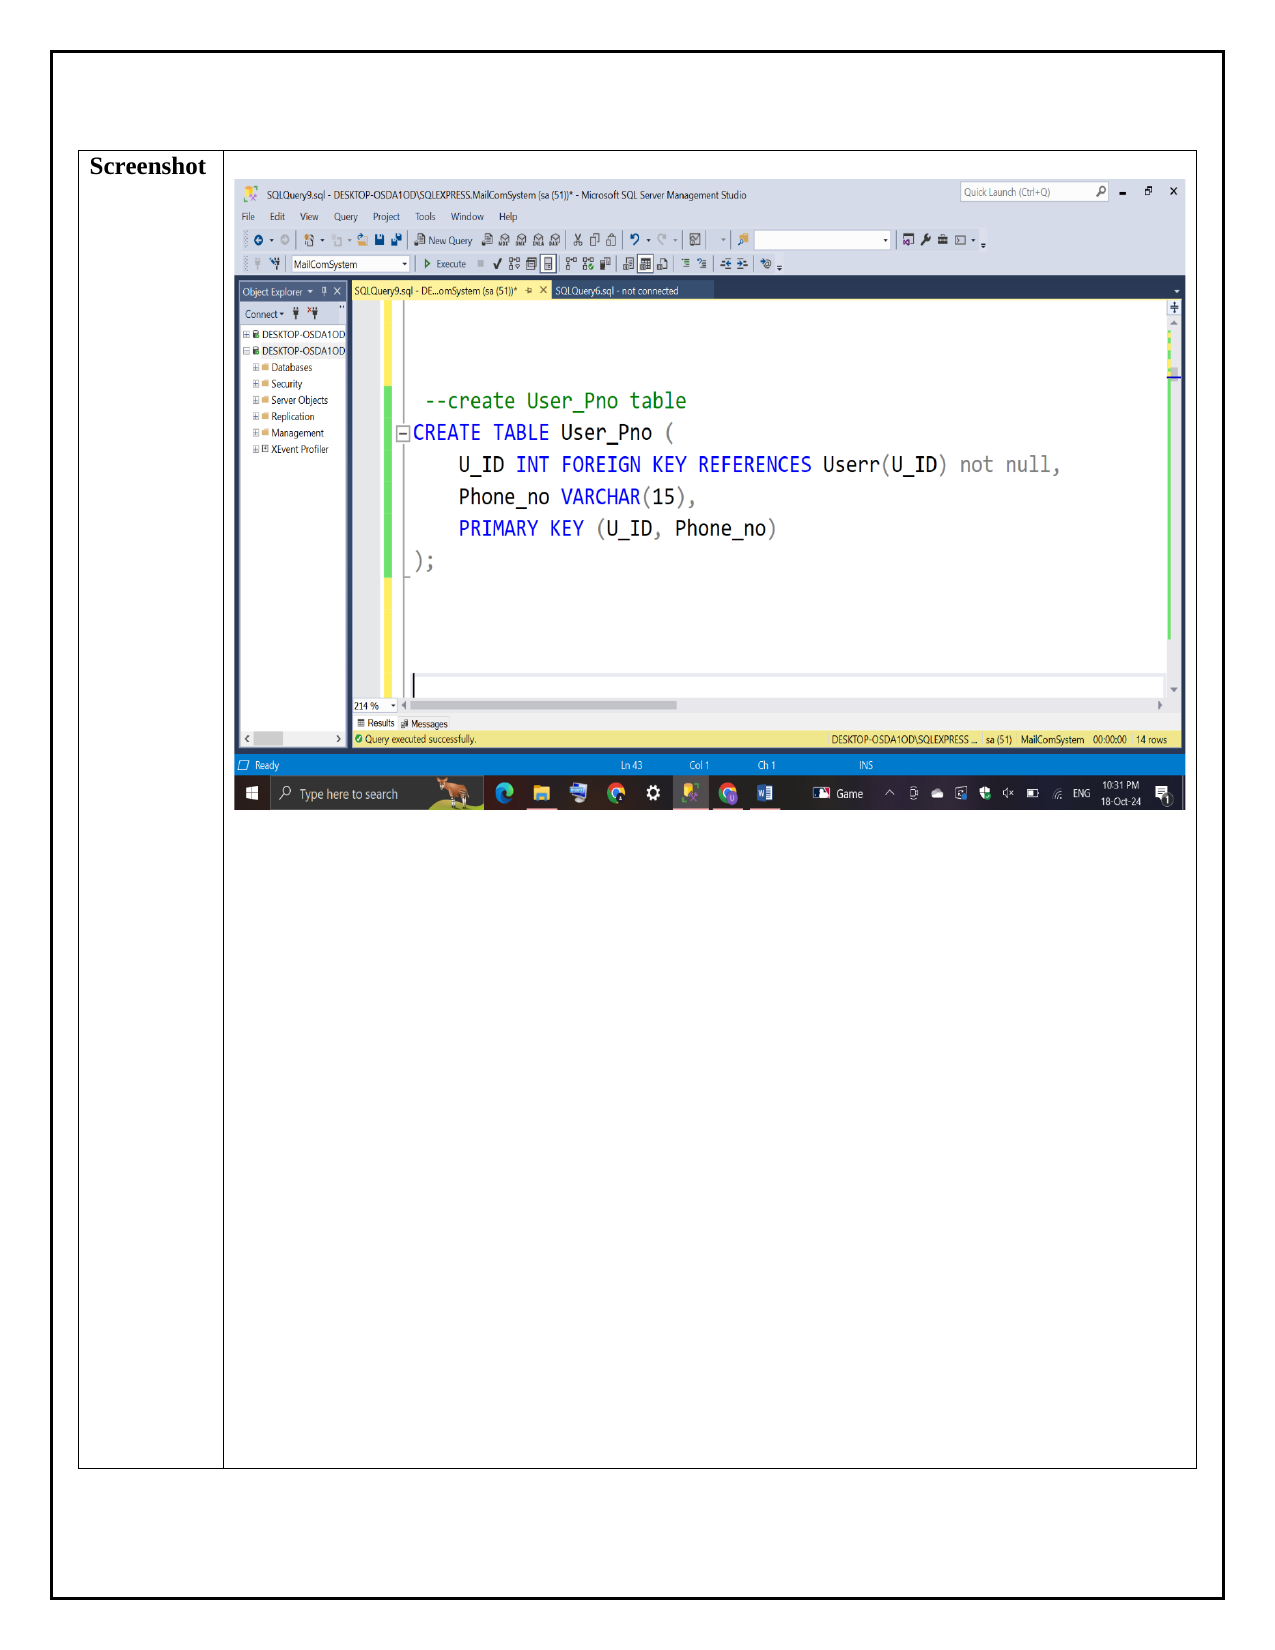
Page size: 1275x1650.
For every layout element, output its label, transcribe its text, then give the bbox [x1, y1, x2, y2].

picture [234, 179, 1186, 810]
table_cell Screenshot [79, 151, 223, 1468]
table_cell [224, 151, 1196, 1468]
